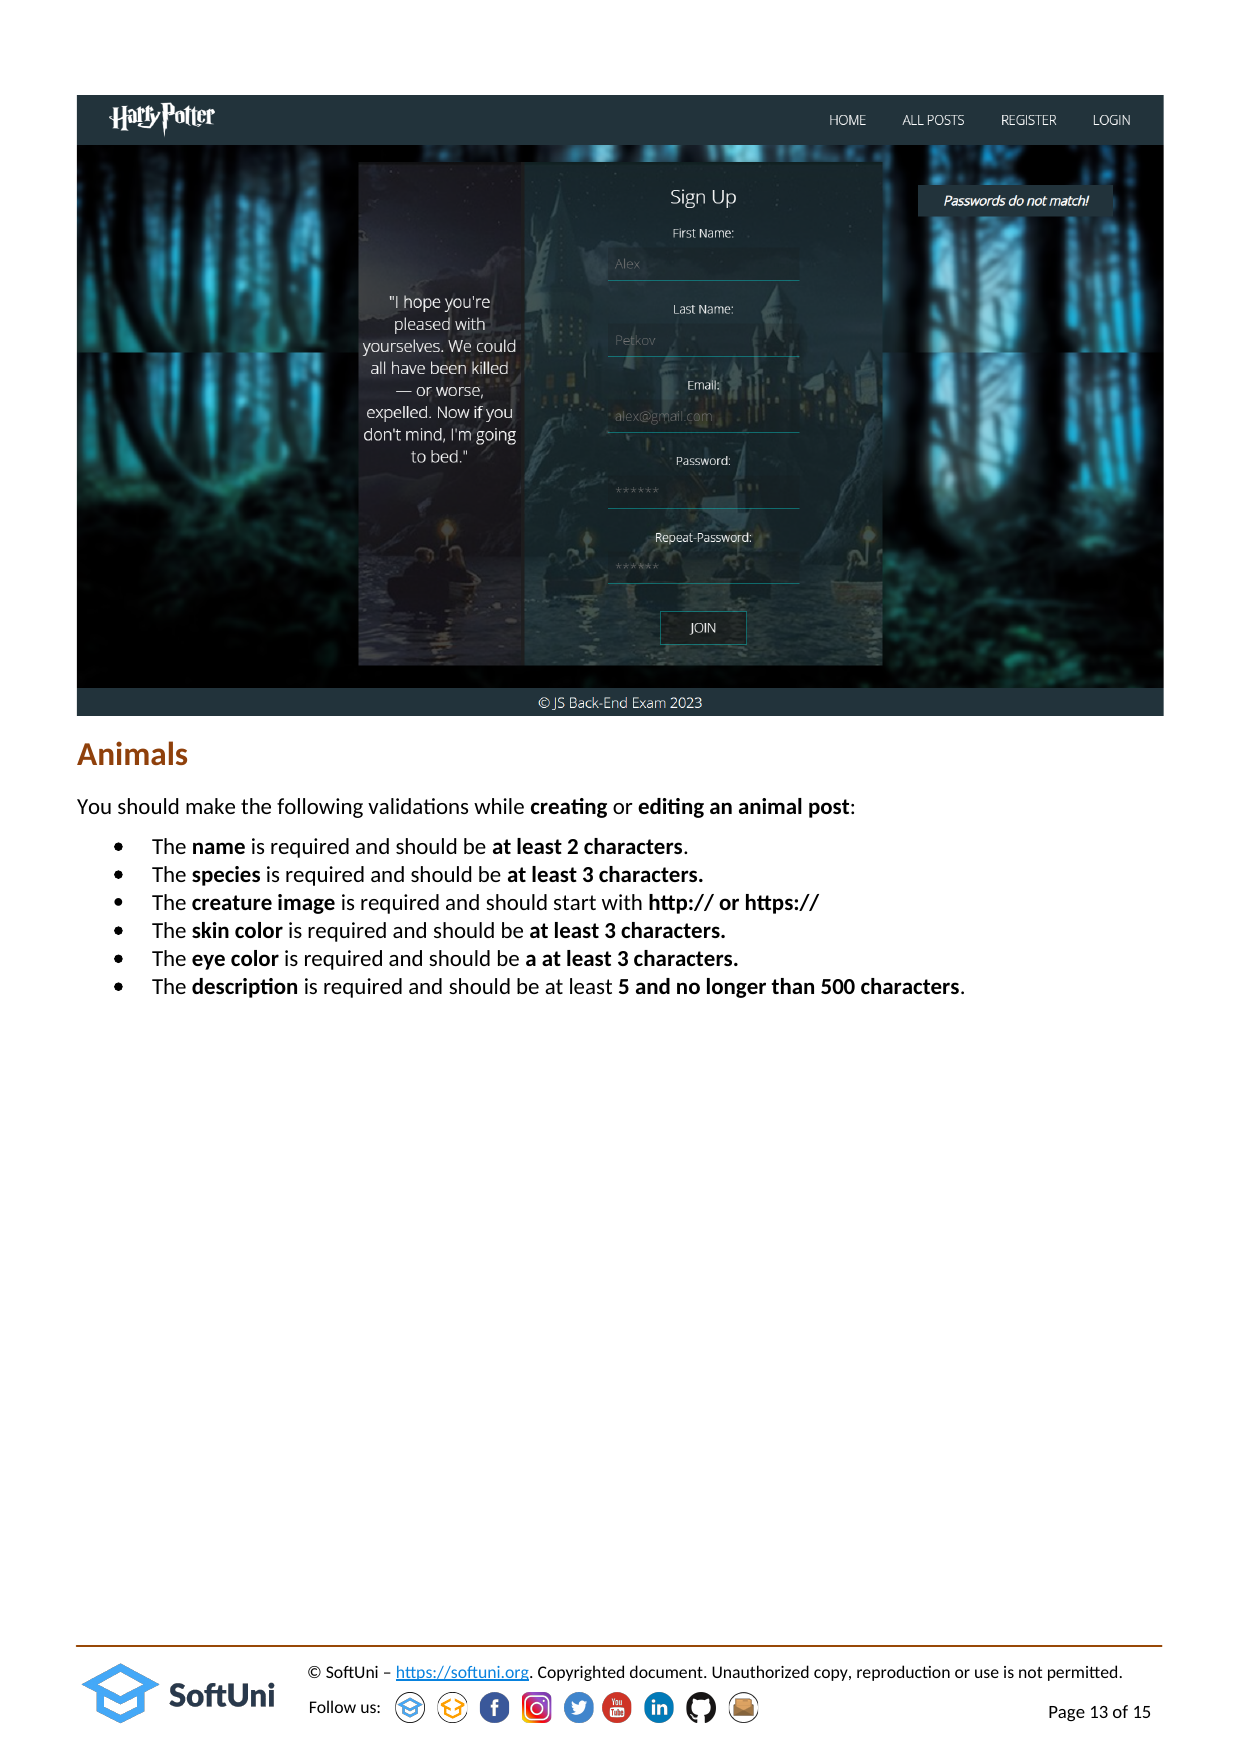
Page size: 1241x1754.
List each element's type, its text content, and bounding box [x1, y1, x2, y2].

picture [437, 1692, 468, 1723]
picture [479, 1692, 510, 1723]
picture [665, 1714, 674, 1723]
picture [564, 1692, 594, 1723]
text You should make the following validations while creating or editing an animal post: [77, 792, 1163, 820]
picture [686, 1692, 716, 1723]
list The eye color is required and should be a at least 3 characters. [114, 944, 1163, 972]
picture [522, 1692, 552, 1723]
list The species is required and should be at least 3 characters. [114, 860, 1163, 888]
picture [644, 1714, 653, 1723]
picture [658, 1705, 667, 1714]
picture [602, 1692, 632, 1723]
picture [665, 1692, 674, 1701]
picture [75, 1658, 281, 1729]
picture [395, 1692, 425, 1723]
list The description is required and should be at least 5 and no longer than 500 characters. [114, 972, 1163, 1001]
picture [76, 95, 1164, 716]
list The skin color is required and should be at least 3 characters. [114, 916, 1163, 944]
subtitle Animals [77, 733, 1163, 773]
list The name is required and should be at least 2 characters. [114, 832, 1163, 860]
picture [644, 1692, 653, 1701]
list The creature image is required and should start with http:// or https:// [114, 888, 1163, 916]
picture [728, 1692, 759, 1723]
